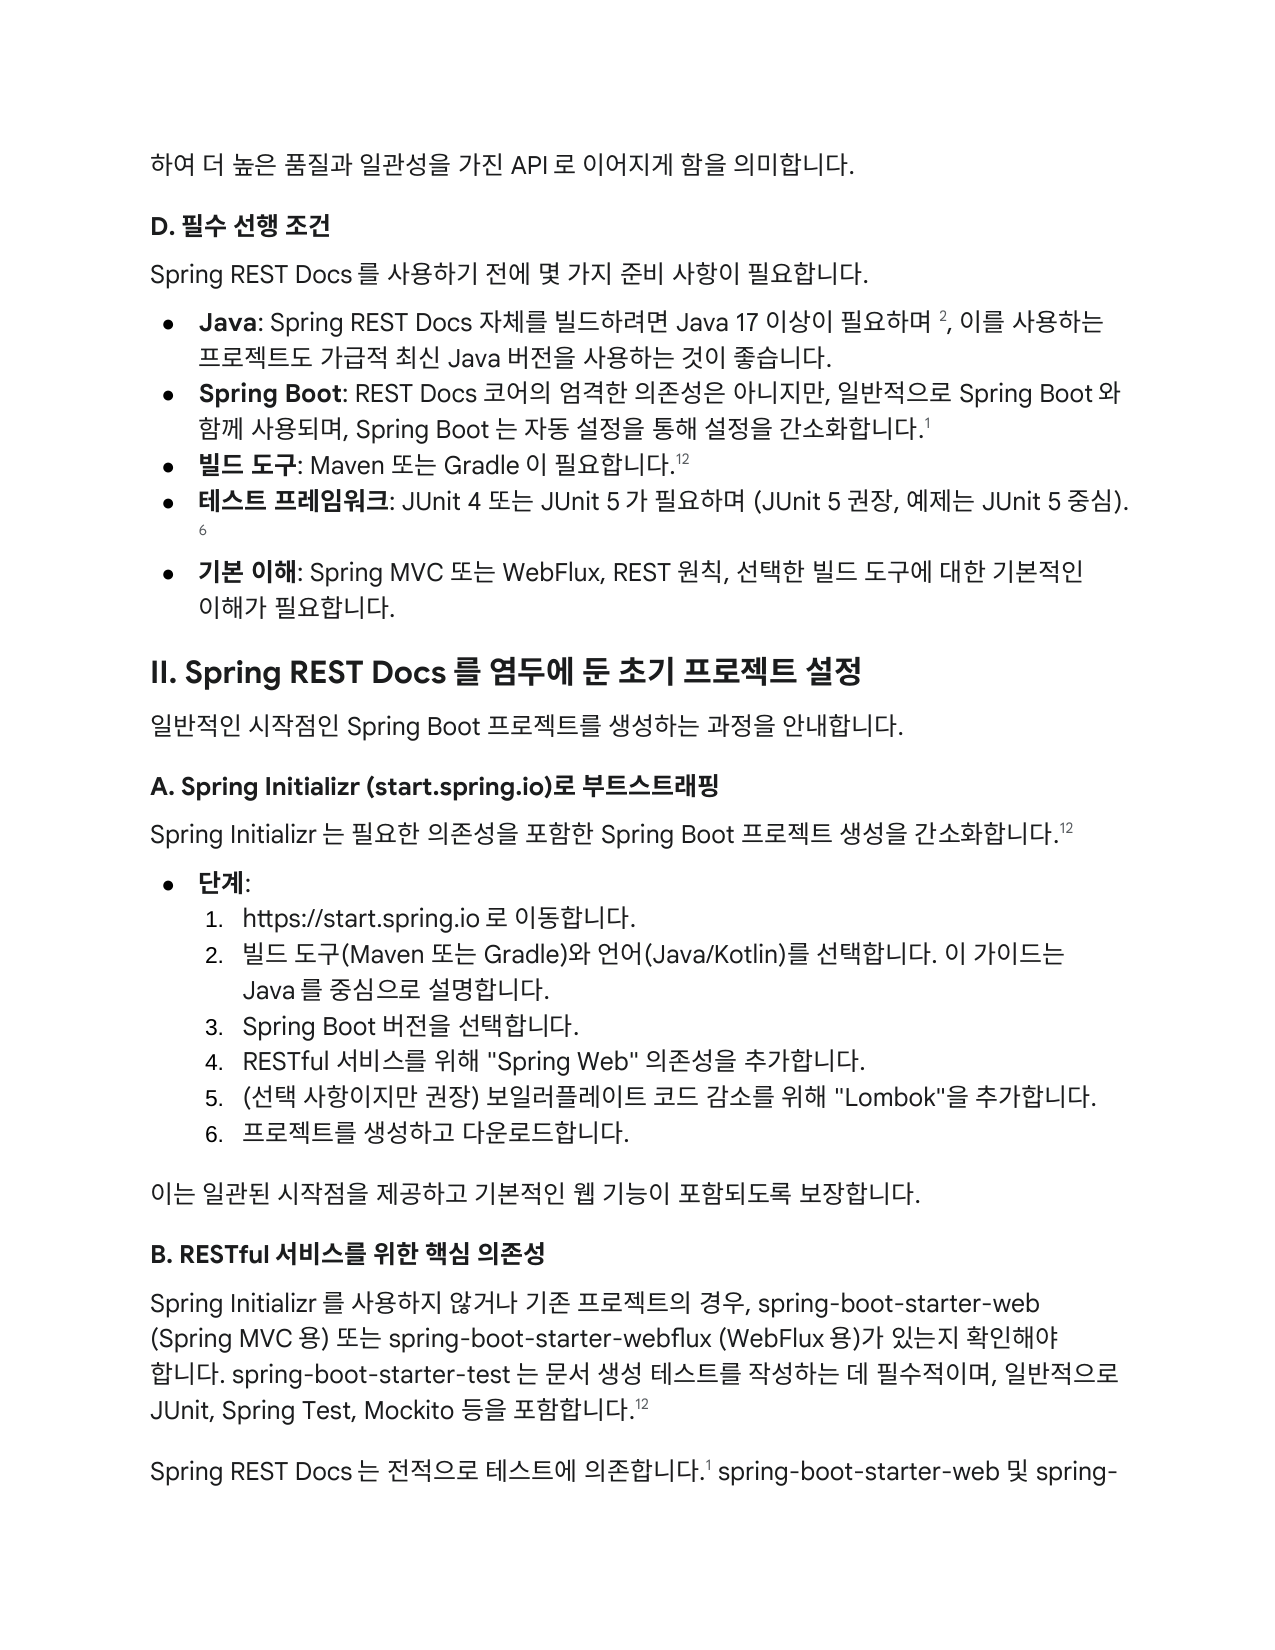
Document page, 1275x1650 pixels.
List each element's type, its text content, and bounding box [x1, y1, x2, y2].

text Spring Initializr는 필요한 의존성을 포함한 Spring Boot 프로젝트 생성을 간소화합니다.12 [150, 820, 1125, 851]
text 일반적인 시작점인 Spring Boot 프로젝트를 생성하는 과정을 안내합니다. [150, 711, 1125, 742]
list Spring Boot: REST Docs 코어의 엄격한 의존성은 아니지만, 일반적으로 Spring Boot와 함께 사용되며, Spring Boot는 자동 설정을 통해 설정을 간소화합니다.1 [161, 379, 1125, 446]
list Spring Boot 버전을 선택합니다. [205, 1011, 1125, 1042]
subtitle B. RESTful 서비스를 위한 핵심 의존성 [150, 1239, 1125, 1271]
list https://start.spring.io로 이동합니다. [205, 904, 1125, 935]
list 빌드 도구(Maven 또는 Gradle)와 언어(Java/Kotlin)를 선택합니다. 이 가이드는 Java를 중심으로 설명합니다. [205, 939, 1125, 1007]
text Spring Initializr를 사용하지 않거나 기존 프로젝트의 경우, spring-boot-starter-web (Spring MVC용) 또는 spring-boot-starter-webflux (WebFlux용)가 있는지 확인해야 합니다. spring-boot-starter-test는 문서 생성 테스트를 작성하는 데 필수적이며, 일반적으로 JUnit, Spring Test, Mockito 등을 포함합니다.12 [150, 1288, 1125, 1426]
list 단계: [161, 868, 1125, 899]
subtitle II. Spring REST Docs를 염두에 둔 초기 프로젝트 설정 [150, 654, 1125, 693]
text Spring REST Docs를 사용하기 전에 몇 가지 준비 사항이 필요합니다. [150, 259, 1125, 290]
list (선택 사항이지만 권장) 보일러플레이트 코드 감소를 위해 "Lombok"을 추가합니다. [205, 1082, 1125, 1114]
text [150, 1456, 1125, 1487]
subtitle D. 필수 선행 조건 [150, 211, 1125, 242]
text 이는 일관된 시작점을 제공하고 기본적인 웹 기능이 포함되도록 보장합니다. [150, 1179, 1125, 1210]
list Java: Spring REST Docs 자체를 빌드하려면 Java 17 이상이 필요하며 2, 이를 사용하는 프로젝트도 가급적 최신 Java 버전을 사용하는 것이 좋습니다. [161, 307, 1125, 374]
list 프로젝트를 생성하고 다운로드합니다. [205, 1118, 1125, 1149]
list RESTful 서비스를 위해 "Spring Web" 의존성을 추가합니다. [205, 1047, 1125, 1078]
list 기본 이해: Spring MVC 또는 WebFlux, REST 원칙, 선택한 빌드 도구에 대한 기본적인 이해가 필요합니다. [161, 557, 1125, 624]
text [150, 150, 1125, 181]
subtitle A. Spring Initializr (start.spring.io)로 부트스트래핑 [150, 772, 1125, 803]
list 빌드 도구: Maven 또는 Gradle이 필요합니다.12 [161, 450, 1125, 481]
list 테스트 프레임워크: JUnit 4 또는 JUnit 5가 필요하며 (JUnit 5 권장, 예제는 JUnit 5 중심).6 [161, 486, 1125, 553]
